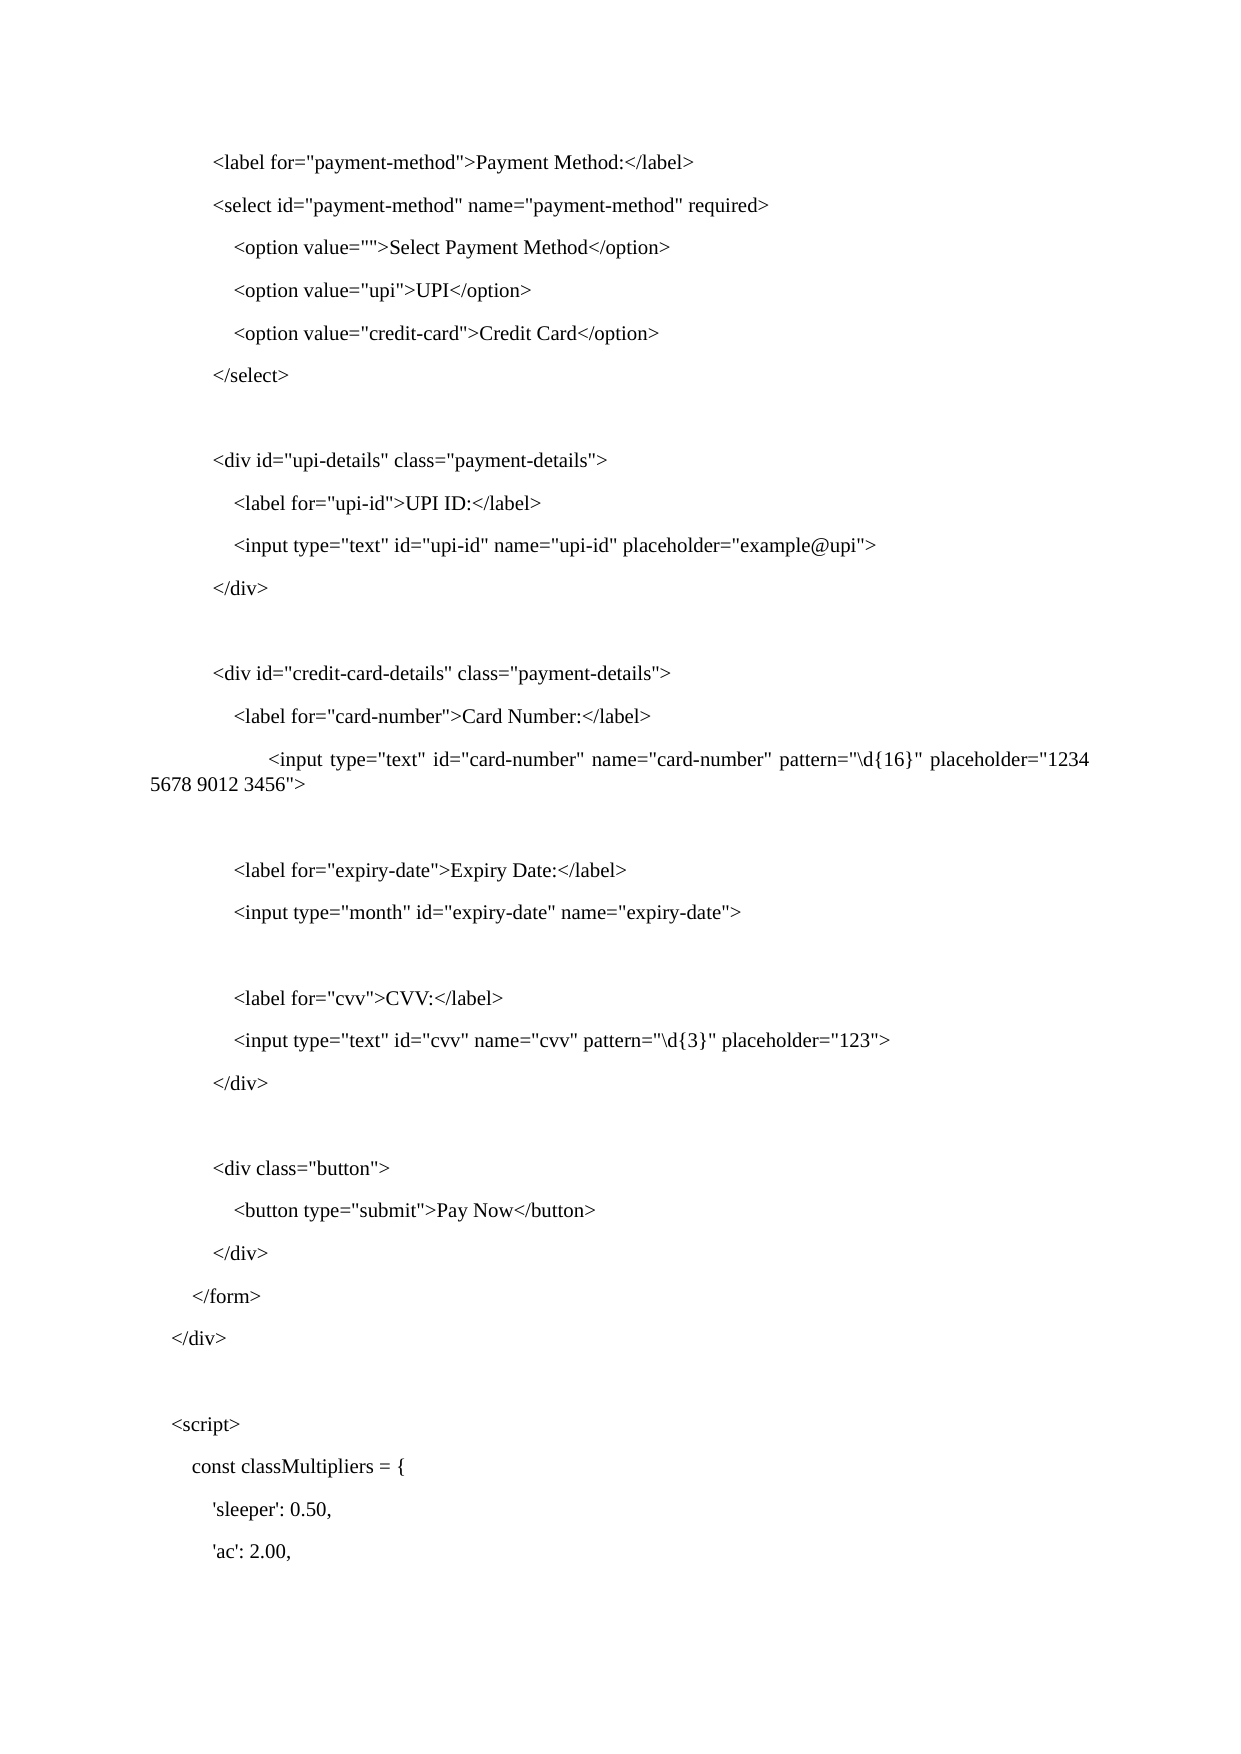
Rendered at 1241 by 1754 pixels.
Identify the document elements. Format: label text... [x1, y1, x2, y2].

text <label for="upi-id">UPI ID:</label> [150, 491, 1090, 515]
text </div> [150, 1071, 1090, 1095]
text <input type="month" id="expiry-date" name="expiry-date"> [150, 900, 1090, 924]
text <div id="upi-details" class="payment-details"> [150, 448, 1090, 472]
text </div> [150, 1326, 1090, 1350]
text const classMultipliers = { [150, 1454, 1090, 1478]
text </form> [150, 1284, 1090, 1308]
text <div id="credit-card-details" class="payment-details"> [150, 661, 1090, 685]
text <label for="expiry-date">Expiry Date:</label> [150, 858, 1090, 882]
text <div class="button"> [150, 1156, 1090, 1180]
text <script> [150, 1411, 1090, 1436]
text <select id="payment-method" name="payment-method" required> [150, 193, 1090, 217]
text <option value="credit-card">Credit Card</option> [150, 320, 1090, 344]
text <option value="upi">UPI</option> [150, 278, 1090, 302]
text </div> [150, 576, 1090, 600]
text </div> [150, 1241, 1090, 1265]
text <label for="payment-method">Payment Method:</label> [150, 150, 1090, 174]
text <label for="card-number">Card Number:</label> [150, 704, 1090, 728]
text 'sleeper': 0.50, [150, 1497, 1090, 1521]
text 'ac': 2.00, [150, 1539, 1090, 1563]
text <label for="cvv">CVV:</label> [150, 985, 1090, 1009]
text <input type="text" id="upi-id" name="upi-id" placeholder="example@upi"> [150, 533, 1090, 557]
text <input type="text" id="cvv" name="cvv" pattern="\d{3}" placeholder="123"> [150, 1028, 1090, 1052]
text <input type="text" id="card-number" name="card-number" pattern="\d{16}" placeholder="1234 5678 9012 3456"> [150, 746, 1090, 796]
text <option value="">Select Payment Method</option> [150, 235, 1090, 259]
text </select> [150, 363, 1090, 387]
text <button type="submit">Pay Now</button> [150, 1198, 1090, 1222]
